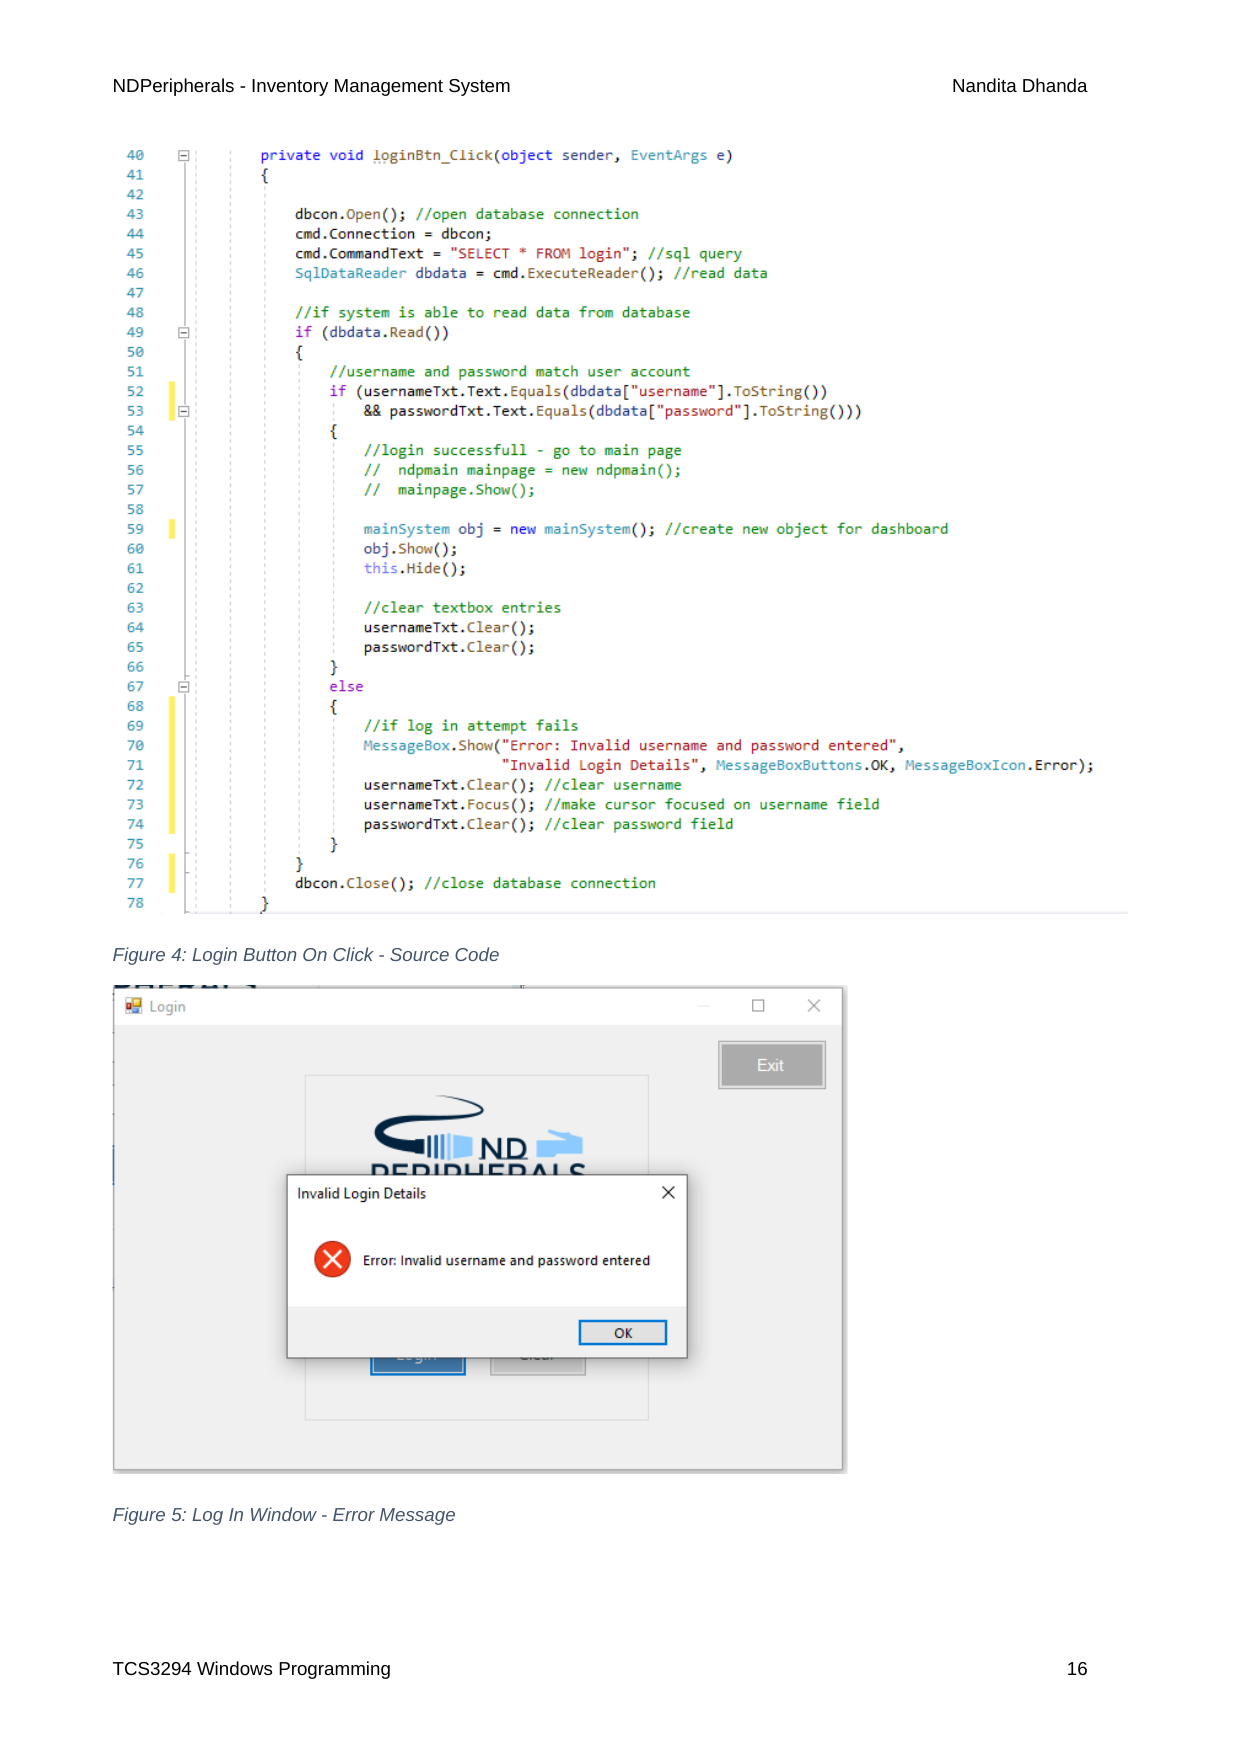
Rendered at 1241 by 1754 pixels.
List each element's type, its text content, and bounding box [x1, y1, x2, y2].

picture [112, 150, 1128, 914]
picture [112, 985, 848, 1474]
